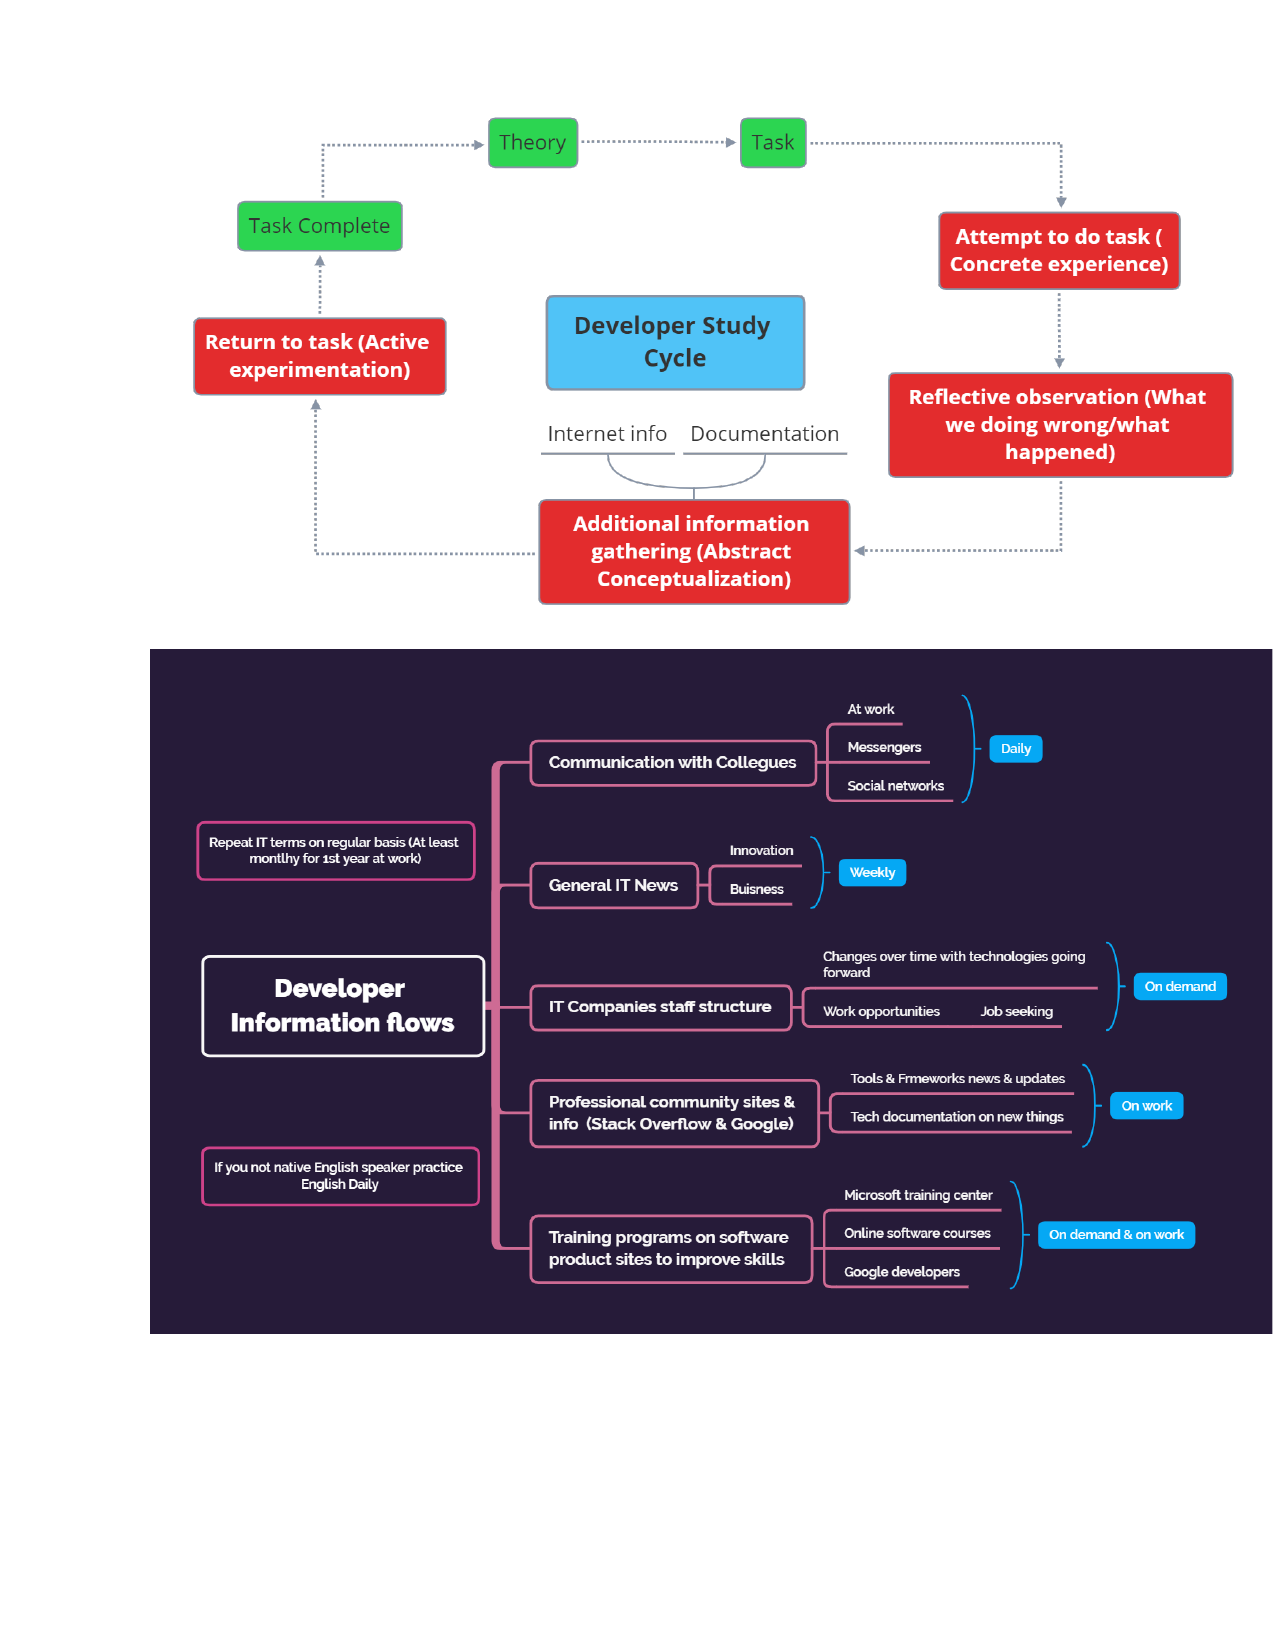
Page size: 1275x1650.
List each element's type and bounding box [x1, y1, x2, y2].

picture [150, 649, 1273, 1334]
picture [150, 75, 1275, 647]
